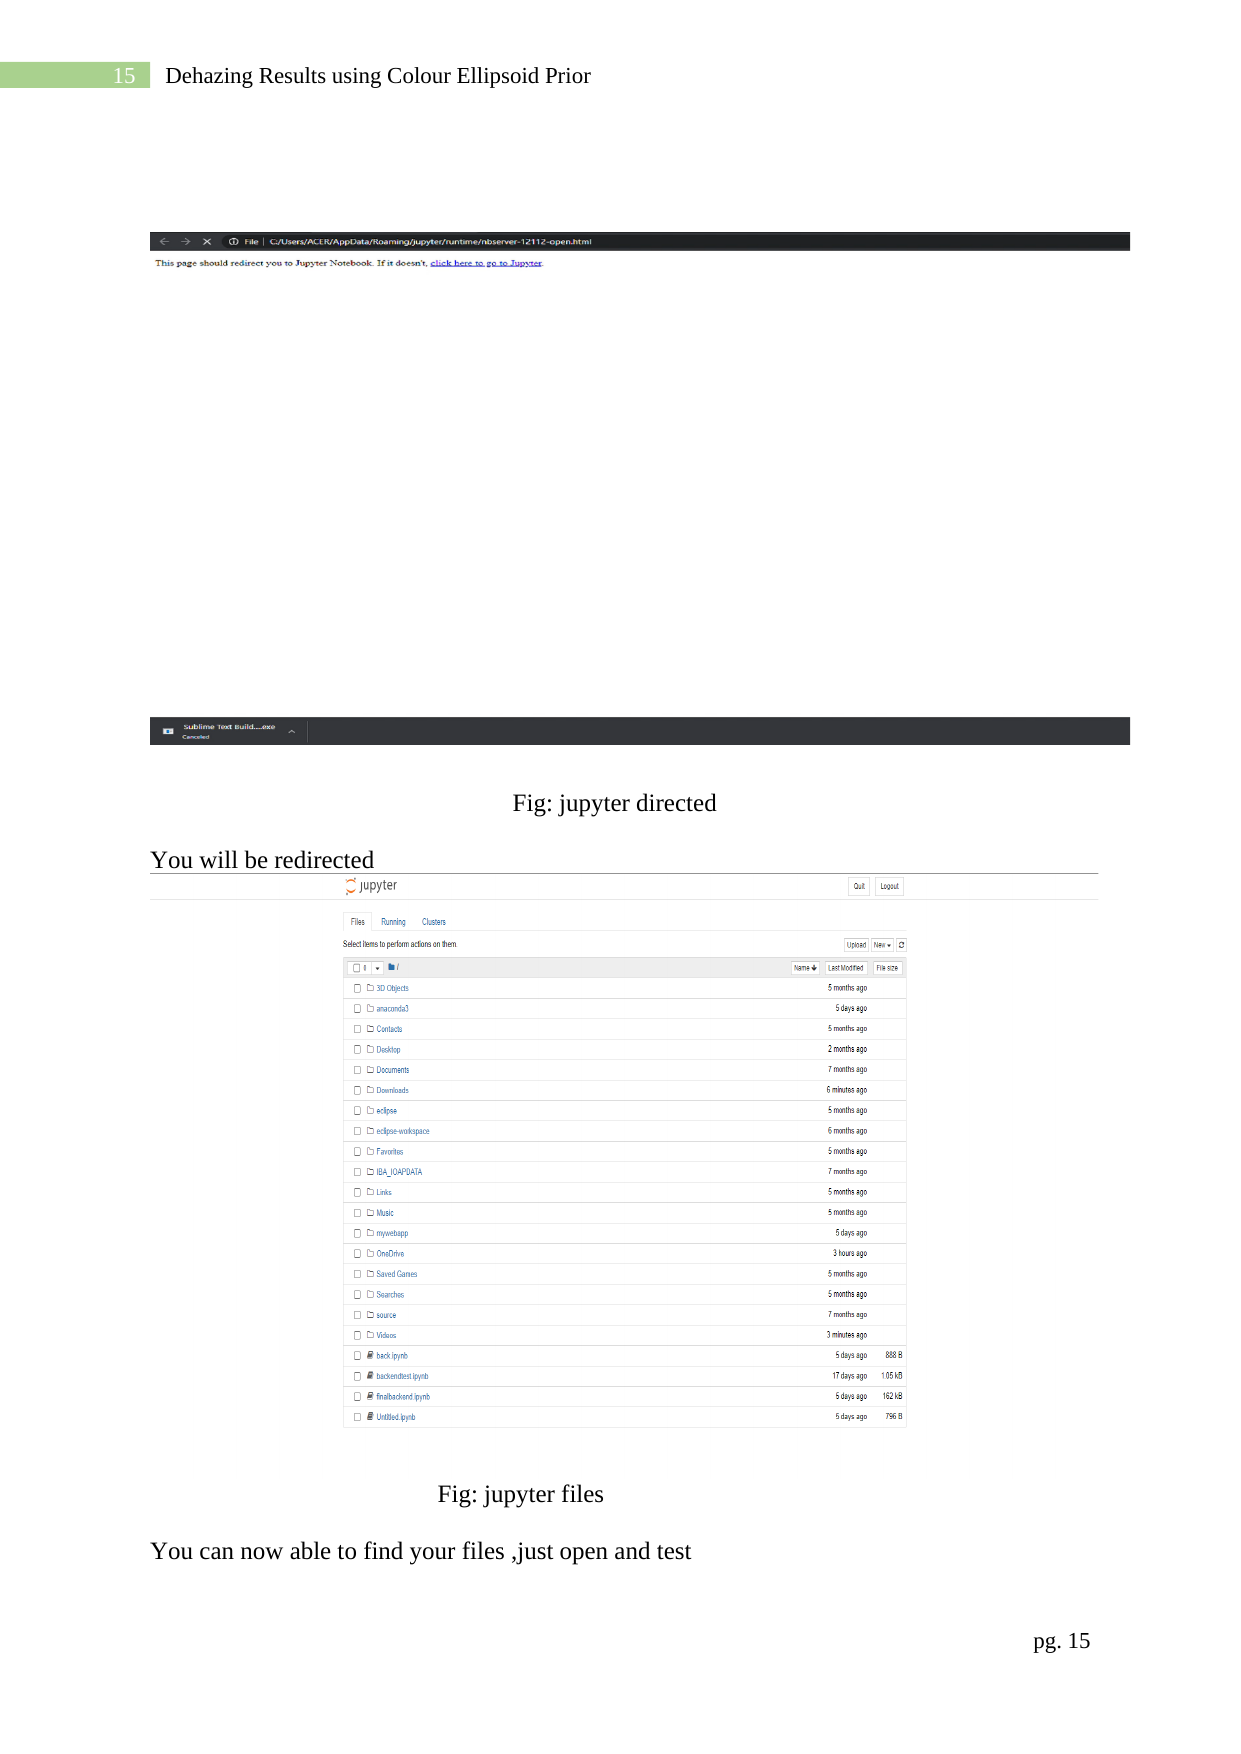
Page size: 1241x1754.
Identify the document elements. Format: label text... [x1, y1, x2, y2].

text You can now able to find your files ,just open and test [150, 1536, 1090, 1565]
picture [150, 873, 1099, 1479]
text Fig: jupyter directed [150, 788, 1090, 816]
text Fig: jupyter files [150, 1479, 1090, 1508]
text You will be redirected [150, 845, 1090, 873]
picture [150, 232, 1131, 745]
